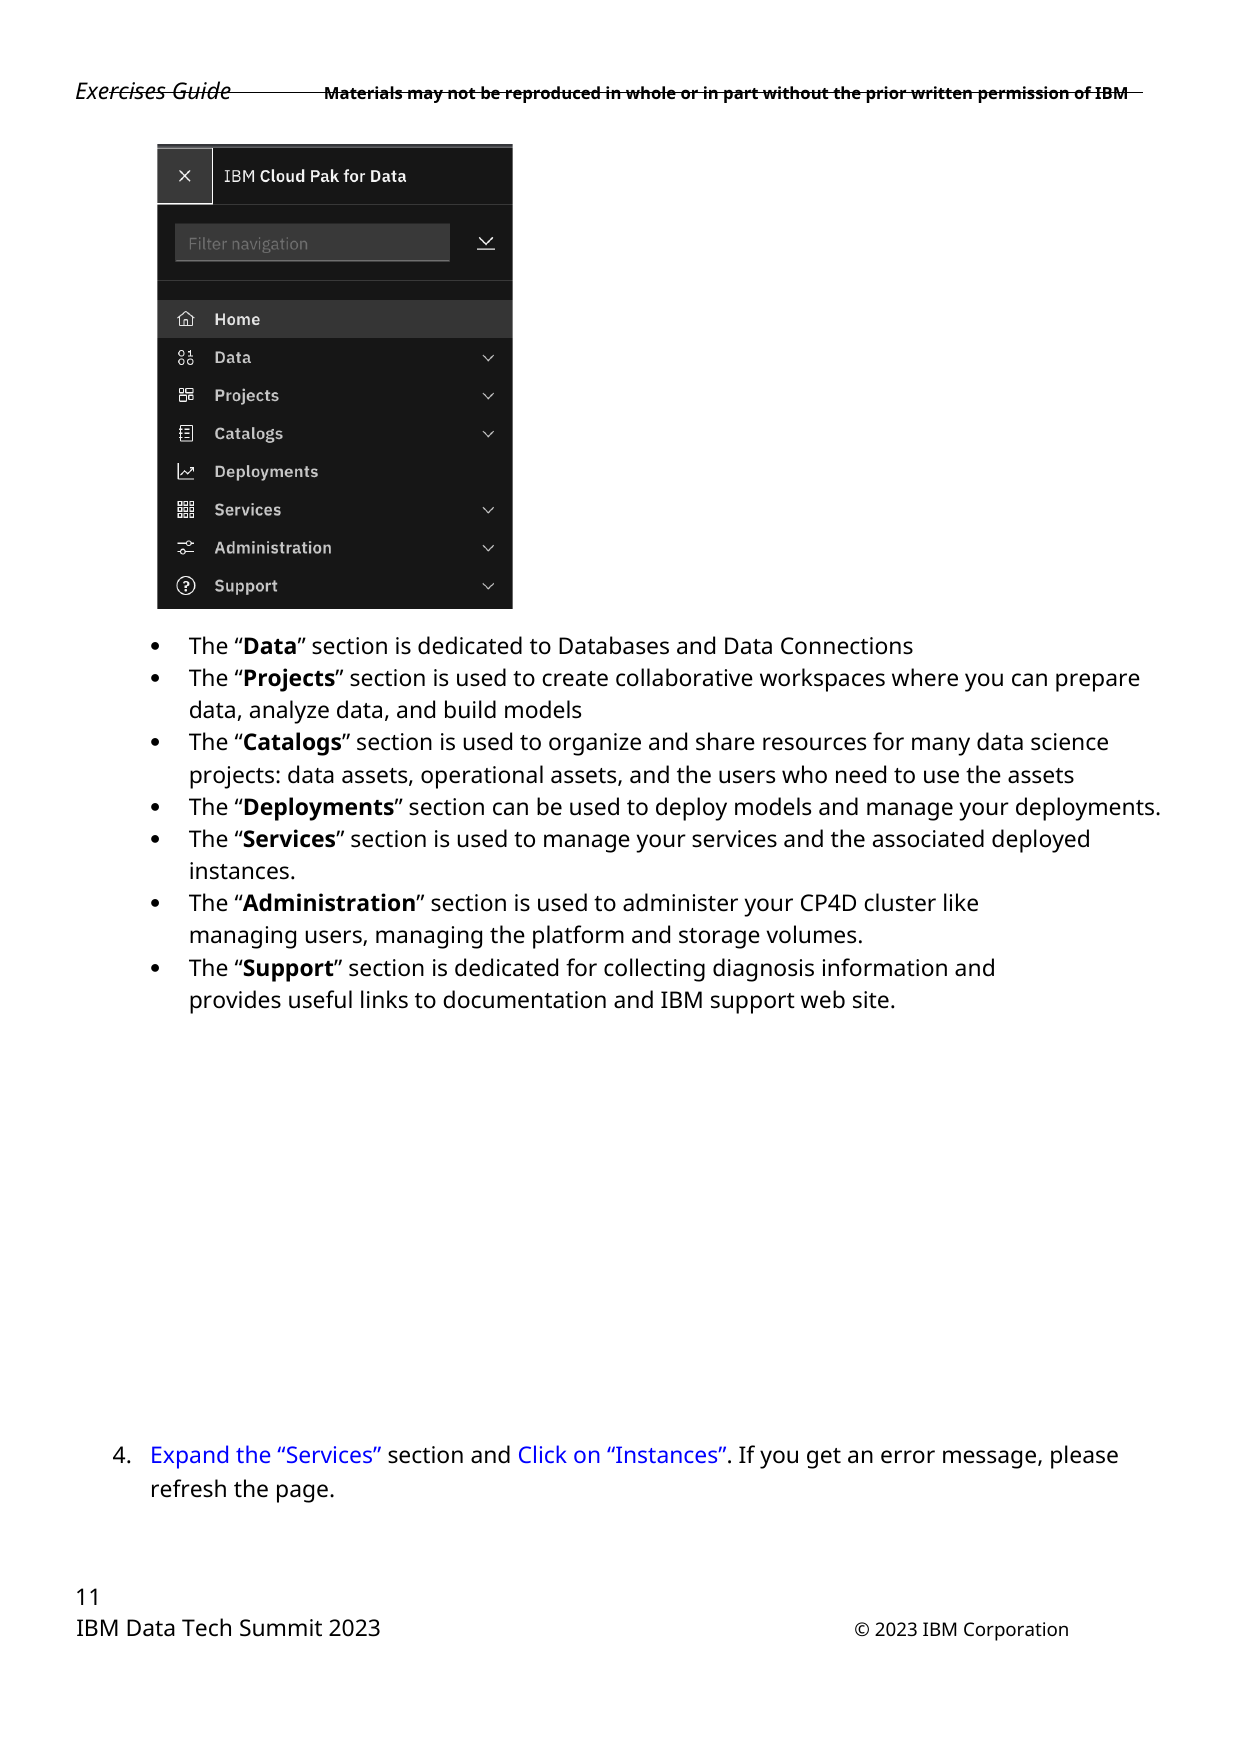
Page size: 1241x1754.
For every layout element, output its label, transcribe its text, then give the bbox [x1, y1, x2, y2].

list The “Projects” section is used to create collaborative workspaces where you can prepare data, analyze data, and build models [151, 662, 1165, 725]
list The “Deployments” section can be used to deploy models and manage your deployments. [151, 791, 1165, 822]
list The “Catalogs” section is used to organize and share resources for many data science projects: data assets, operational assets, and the users who need to use the assets [151, 726, 1165, 790]
list The “Services” section is used to manage your services and the associated deployed instances. [151, 823, 1165, 886]
list The “Administration” section is used to administer your CP4D cluster like managing users, managing the platform and storage volumes. [151, 887, 1069, 951]
list The “Data” section is dedicated to Databases and Data Connections [151, 630, 1165, 661]
picture [157, 144, 513, 609]
list The “Support” section is dedicated for collecting diagnosis information and provides useful links to documentation and IBM support web site. [151, 952, 1069, 1015]
list Expand the “Services” section and Click on “Instances”. If you get an error message, please refresh the page. [112, 1439, 1165, 1504]
